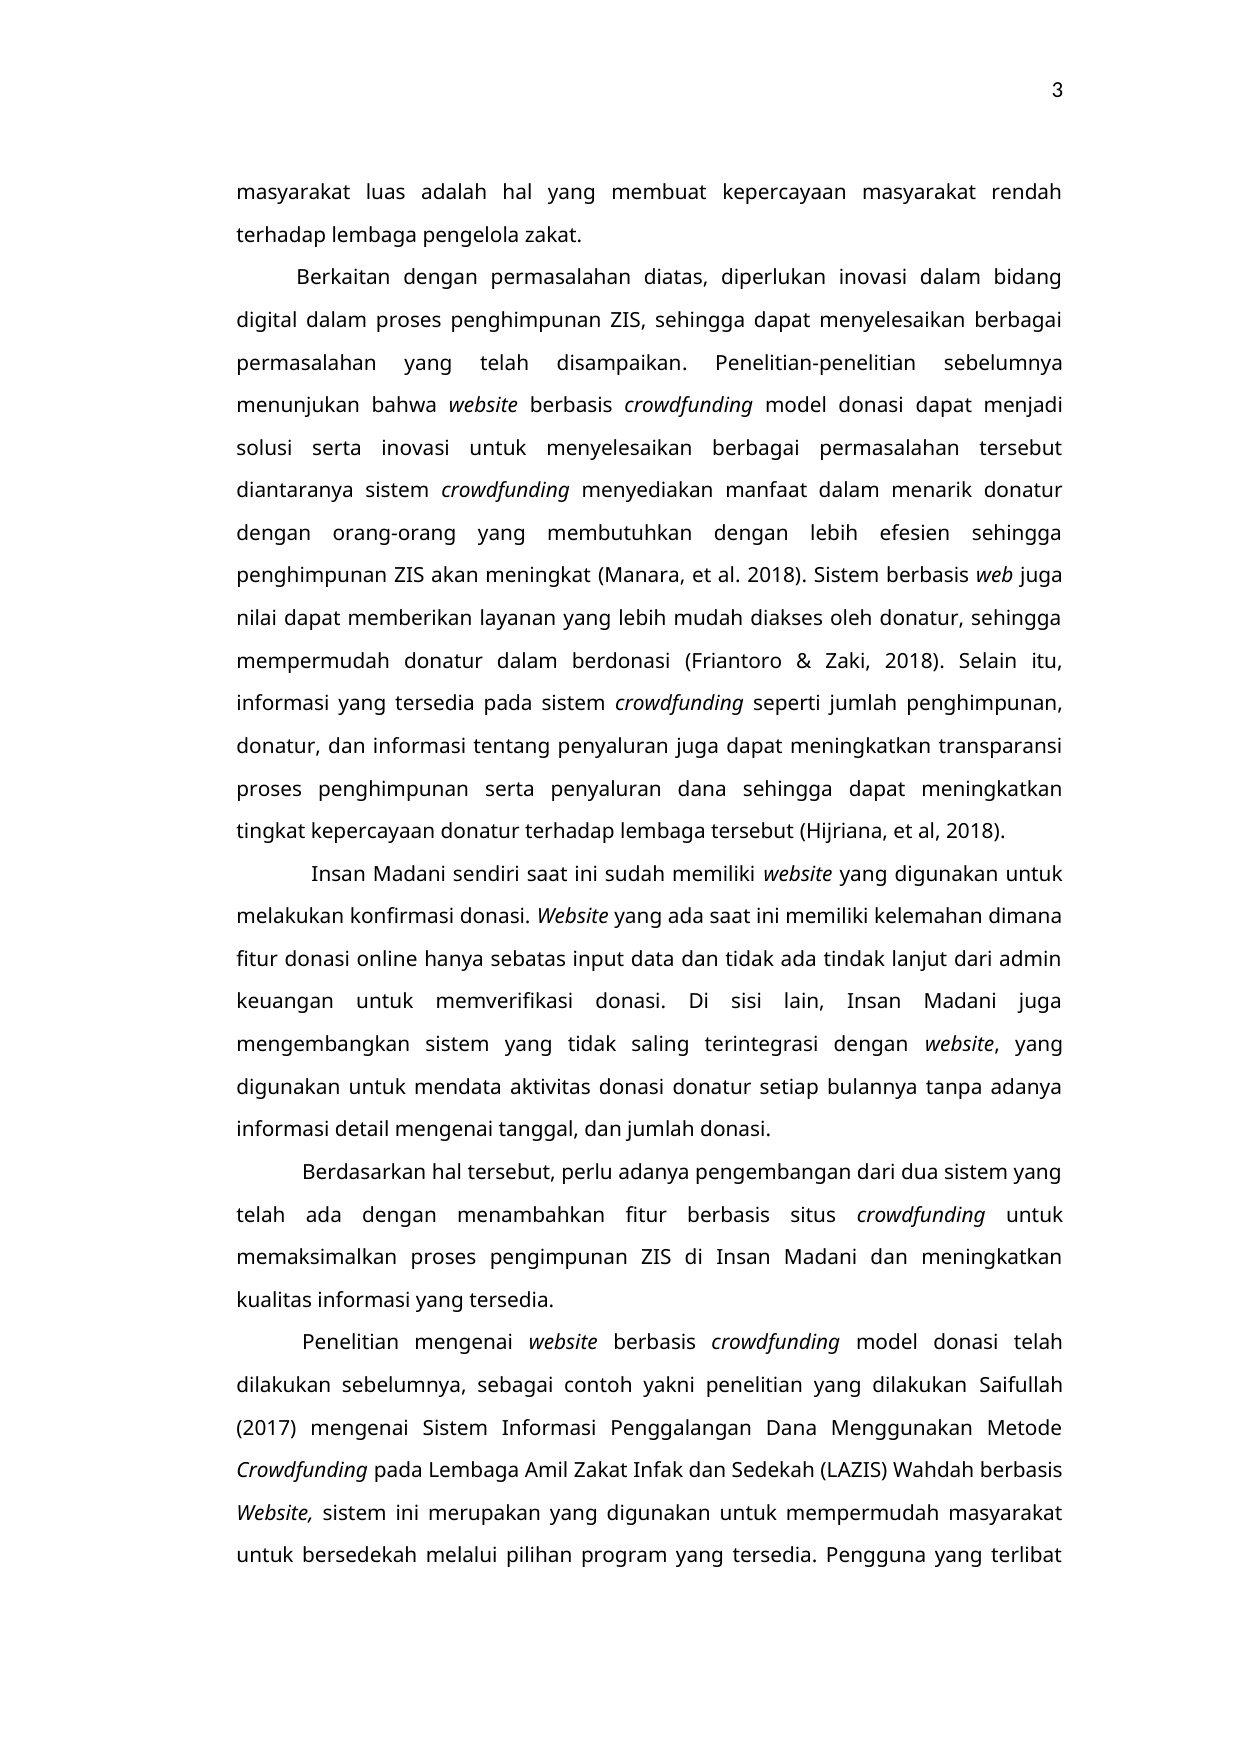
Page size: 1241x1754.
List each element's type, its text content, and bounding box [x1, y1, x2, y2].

text Berdasarkan hal tersebut, perlu adanya pengembangan dari dua sistem yang telah ada dengan menambahkan fitur berbasis situs crowdfunding untuk memaksimalkan proses pengimpunan ZIS di Insan Madani dan meningkatkan kualitas informasi yang tersedia. [236, 1157, 1063, 1313]
text Insan Madani sendiri saat ini sudah memiliki website yang digunakan untuk melakukan konfirmasi donasi. Website yang ada saat ini memiliki kelemahan dimana fitur donasi online hanya sebatas input data dan tidak ada tindak lanjut dari admin keuangan untuk memverifikasi donasi. Di sisi lain, Insan Madani juga mengembangkan sistem yang tidak saling terintegrasi dengan website, yang digunakan untuk mendata aktivitas donasi donatur setiap bulannya tanpa adanya informasi detail mengenai tanggal, dan jumlah donasi. [236, 859, 1063, 1143]
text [236, 1327, 1063, 1569]
text Berkaitan dengan permasalahan diatas, diperlukan inovasi dalam bidang digital dalam proses penghimpunan ZIS, sehingga dapat menyelesaikan berbagai permasalahan yang telah disampaikan. Penelitian-penelitian sebelumnya menunjukan bahwa website berbasis crowdfunding model donasi dapat menjadi solusi serta inovasi untuk menyelesaikan berbagai permasalahan tersebut diantaranya sistem crowdfunding menyediakan manfaat dalam menarik donatur dengan orang-orang yang membutuhkan dengan lebih efesien sehingga penghimpunan ZIS akan meningkat (Manara, et al. 2018). Sistem berbasis web juga nilai dapat memberikan layanan yang lebih mudah diakses oleh donatur, sehingga mempermudah donatur dalam berdonasi (Friantoro & Zaki, 2018). Selain itu, informasi yang tersedia pada sistem crowdfunding seperti jumlah penghimpunan, donatur, dan informasi tentang penyaluran juga dapat meningkatkan transparansi proses penghimpunan serta penyaluran dana sehingga dapat meningkatkan tingkat kepercayaan donatur terhadap lembaga tersebut (Hijriana, et al, 2018). [236, 262, 1063, 845]
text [236, 177, 1063, 248]
